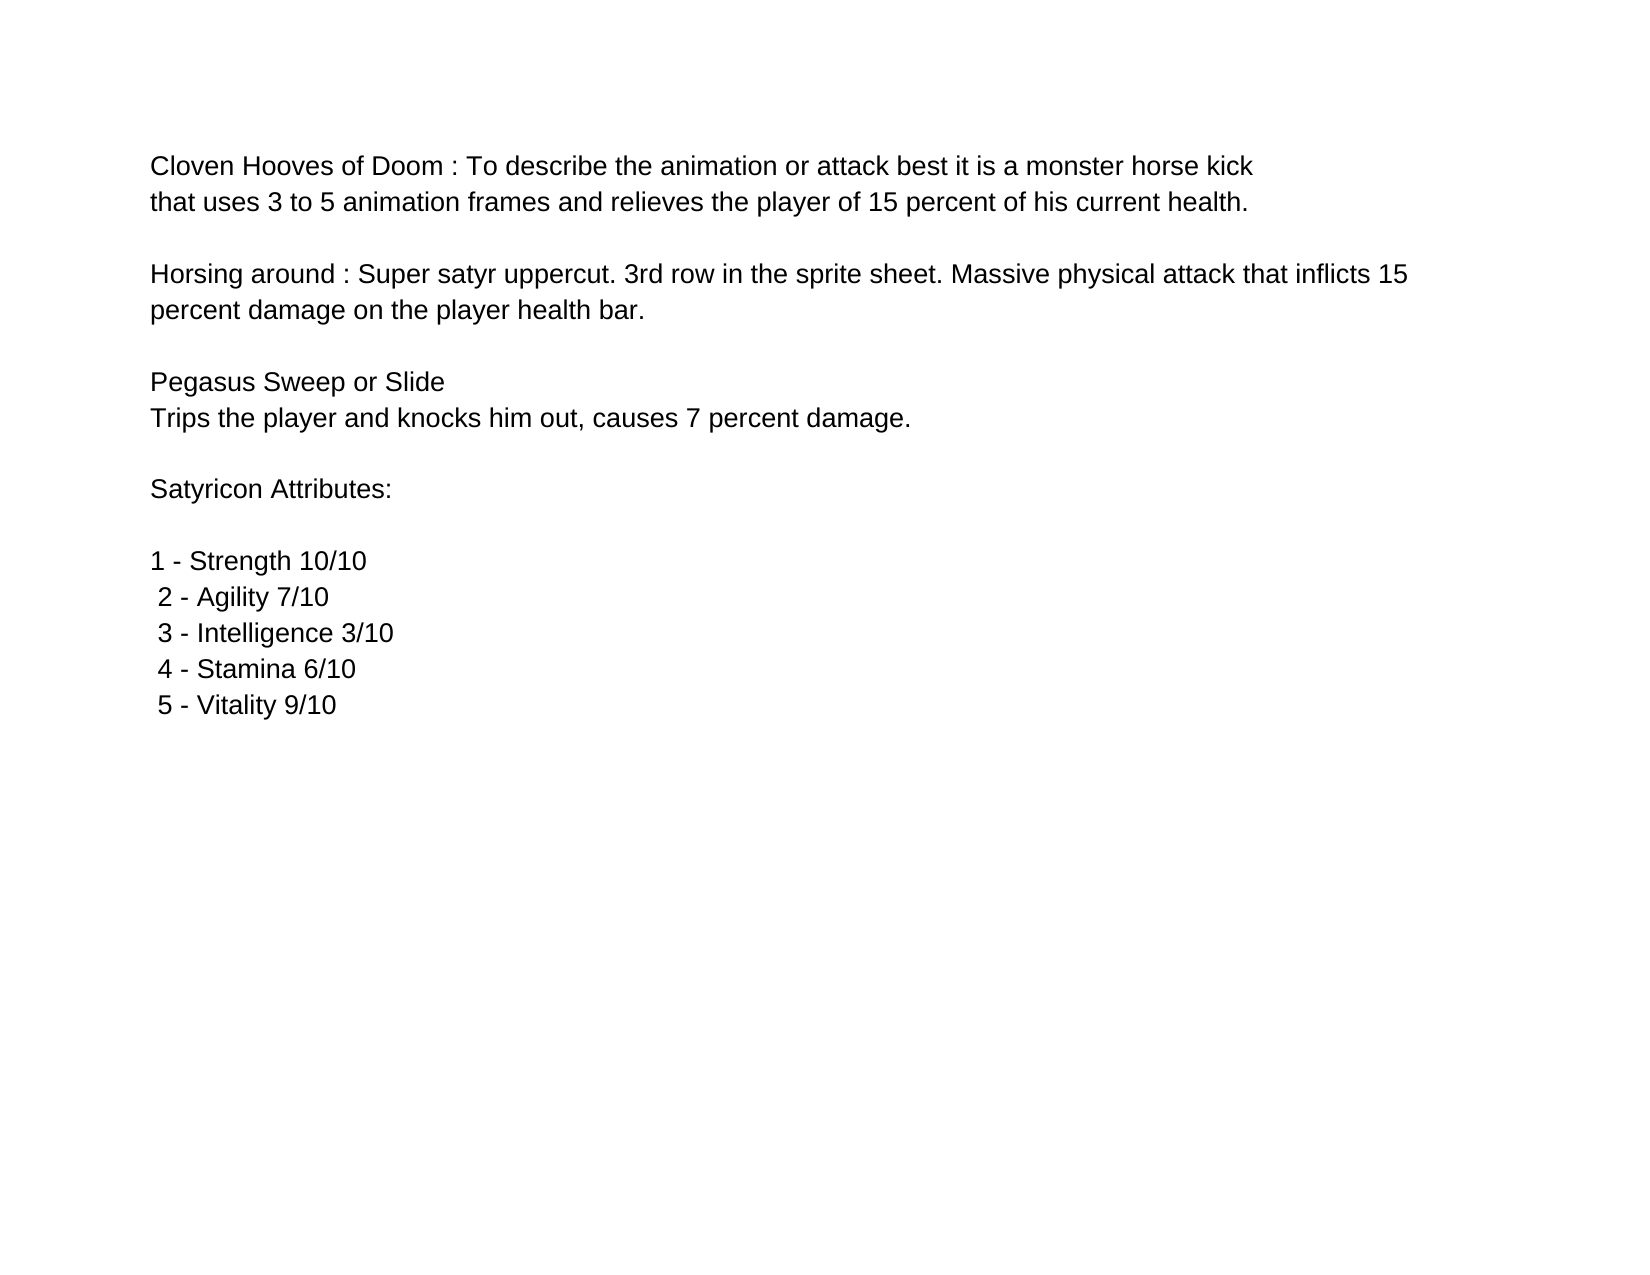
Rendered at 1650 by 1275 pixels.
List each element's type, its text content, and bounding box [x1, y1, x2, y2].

text Horsing around : Super satyr uppercut. 3rd row in the sprite sheet. Massive physical attack that inflicts 15 percent damage on the player health bar. [150, 258, 1500, 325]
text that uses 3 to 5 animation frames and relieves the player of 15 percent of his current health. [150, 186, 1500, 217]
text Cloven Hooves of Doom : To describe the animation or attack best it is a monster horse kick [150, 150, 1500, 181]
text 5 - Vitality 9/10 [150, 689, 1500, 720]
text 4 - Stamina 6/10 [150, 653, 1500, 684]
text Satyricon Attributes: [150, 473, 1500, 505]
text 3 - Intelligence 3/10 [150, 617, 1500, 648]
text Pegasus Sweep or Slide [150, 366, 1500, 397]
text 1 - Strength 10/10 [150, 545, 1500, 577]
text Trips the player and knocks him out, causes 7 percent damage. [150, 402, 1500, 433]
text 2 - Agility 7/10 [150, 581, 1500, 612]
